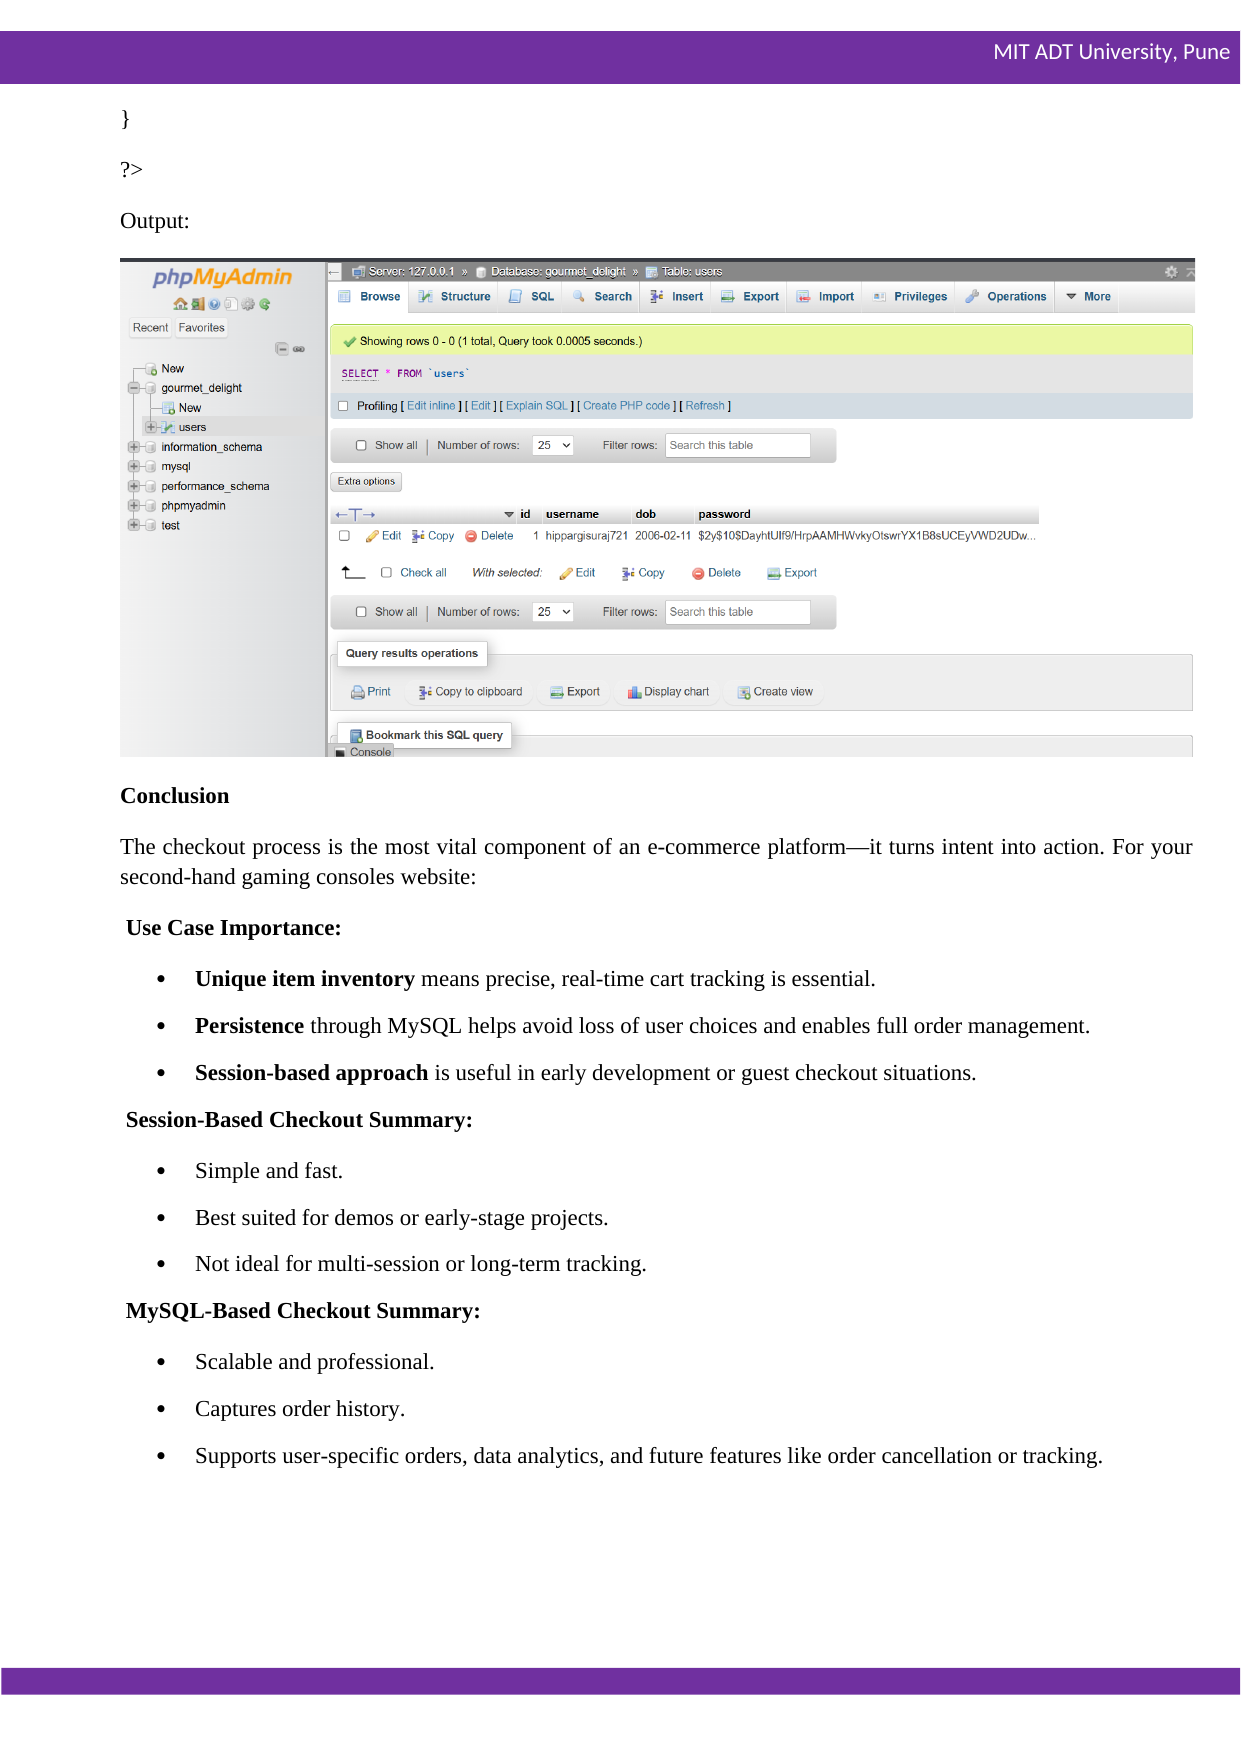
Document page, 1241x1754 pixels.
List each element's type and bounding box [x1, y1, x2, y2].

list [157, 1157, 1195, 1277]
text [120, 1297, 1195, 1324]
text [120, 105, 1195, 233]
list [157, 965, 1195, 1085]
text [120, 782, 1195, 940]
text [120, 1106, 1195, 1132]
picture [120, 258, 1196, 757]
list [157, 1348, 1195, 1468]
